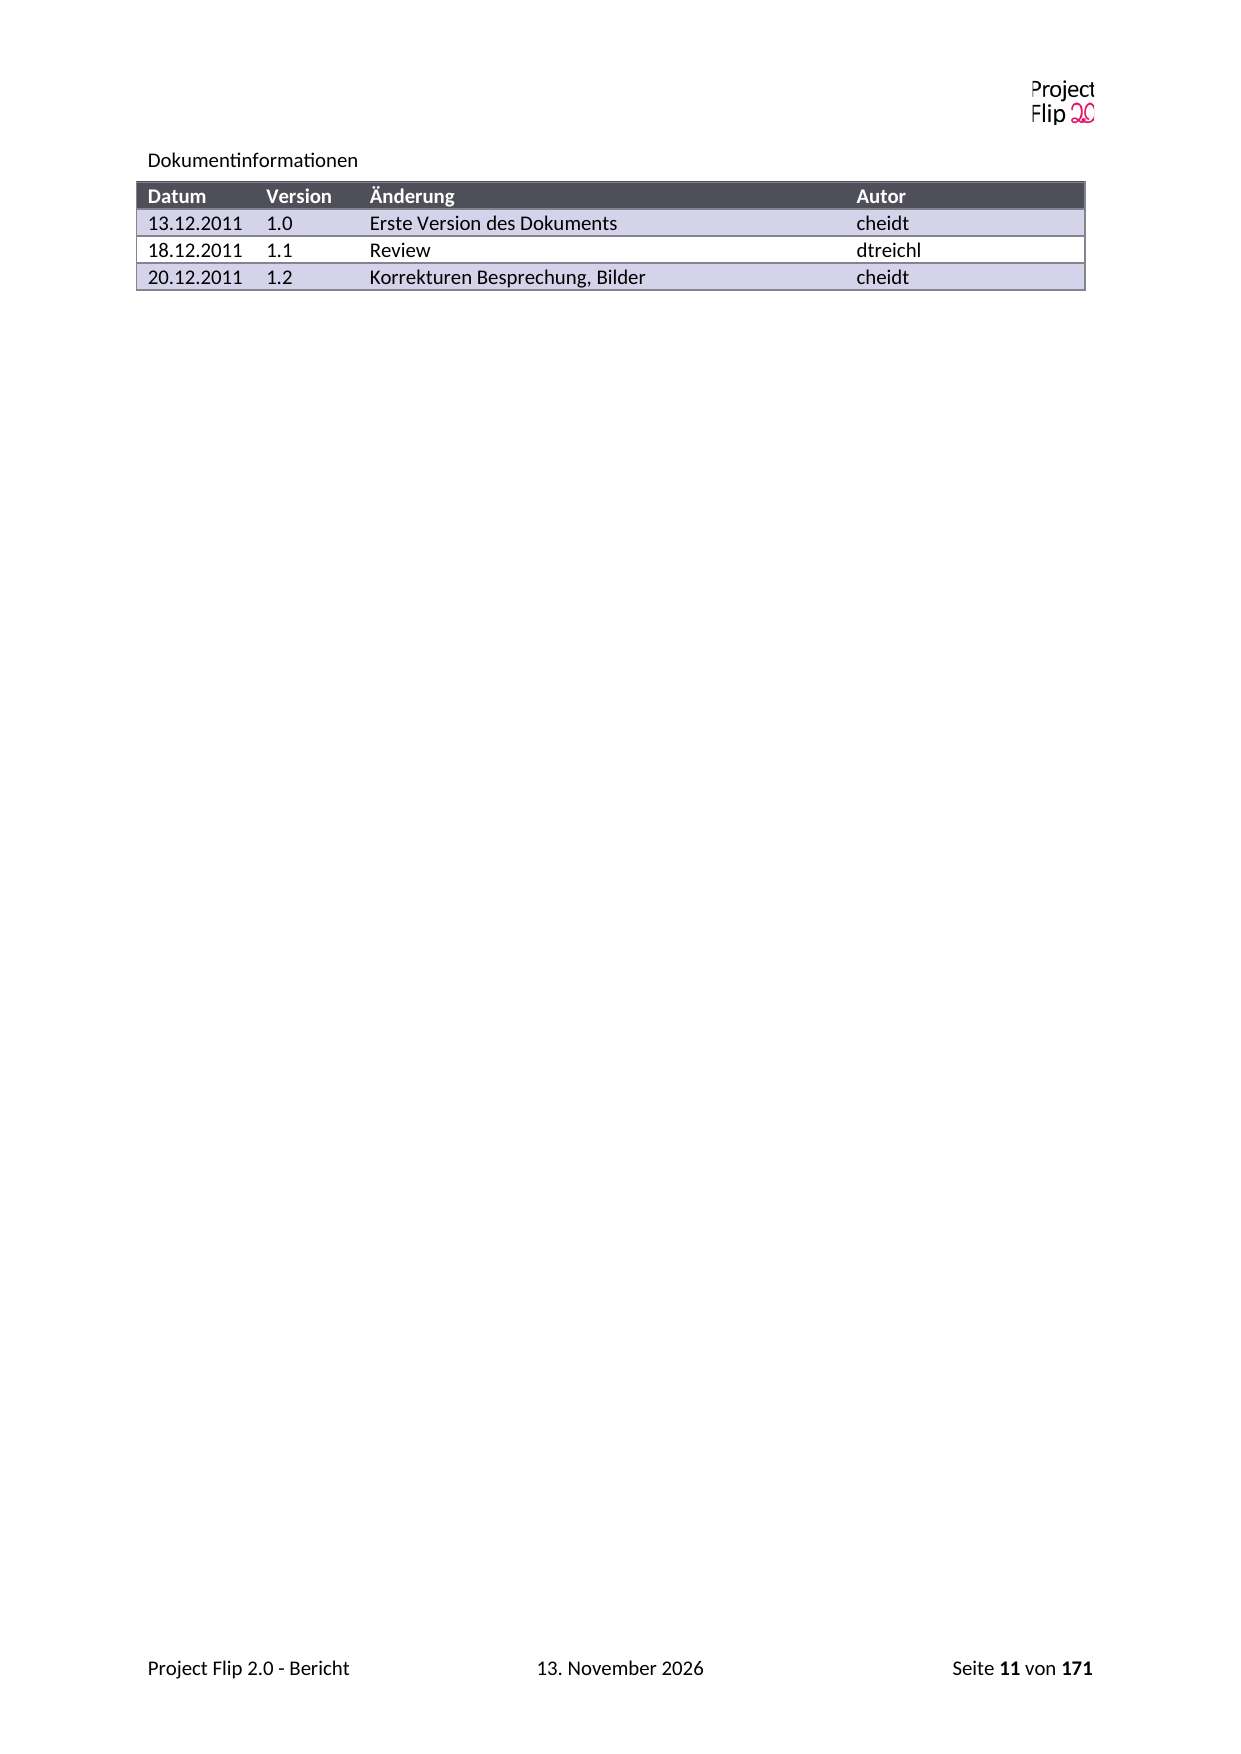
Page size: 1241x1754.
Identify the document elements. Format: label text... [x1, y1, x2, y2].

picture [1081, 79, 1097, 124]
table_cell 13.12.2011 [137, 210, 255, 235]
table_header Version [255, 183, 358, 208]
table_cell 1.0 [255, 210, 358, 235]
table_cell Korrekturen Besprechung, Bilder [358, 264, 845, 289]
table_cell Erste Version des Dokuments [358, 210, 845, 235]
table_cell 18.12.2011 [137, 237, 255, 262]
table_header Datum [137, 183, 255, 208]
table_cell 1.2 [255, 264, 358, 289]
table_cell 1.1 [255, 237, 358, 262]
text Dokumentinformationen [148, 148, 1093, 173]
table_cell cheidt [845, 210, 1084, 235]
table_header Autor [845, 183, 1084, 208]
table_cell cheidt [845, 264, 1084, 289]
table_cell Review [358, 237, 845, 262]
table_cell 20.12.2011 [137, 264, 255, 289]
table_header Änderung [358, 183, 845, 208]
table_cell dtreichl [845, 237, 1084, 262]
